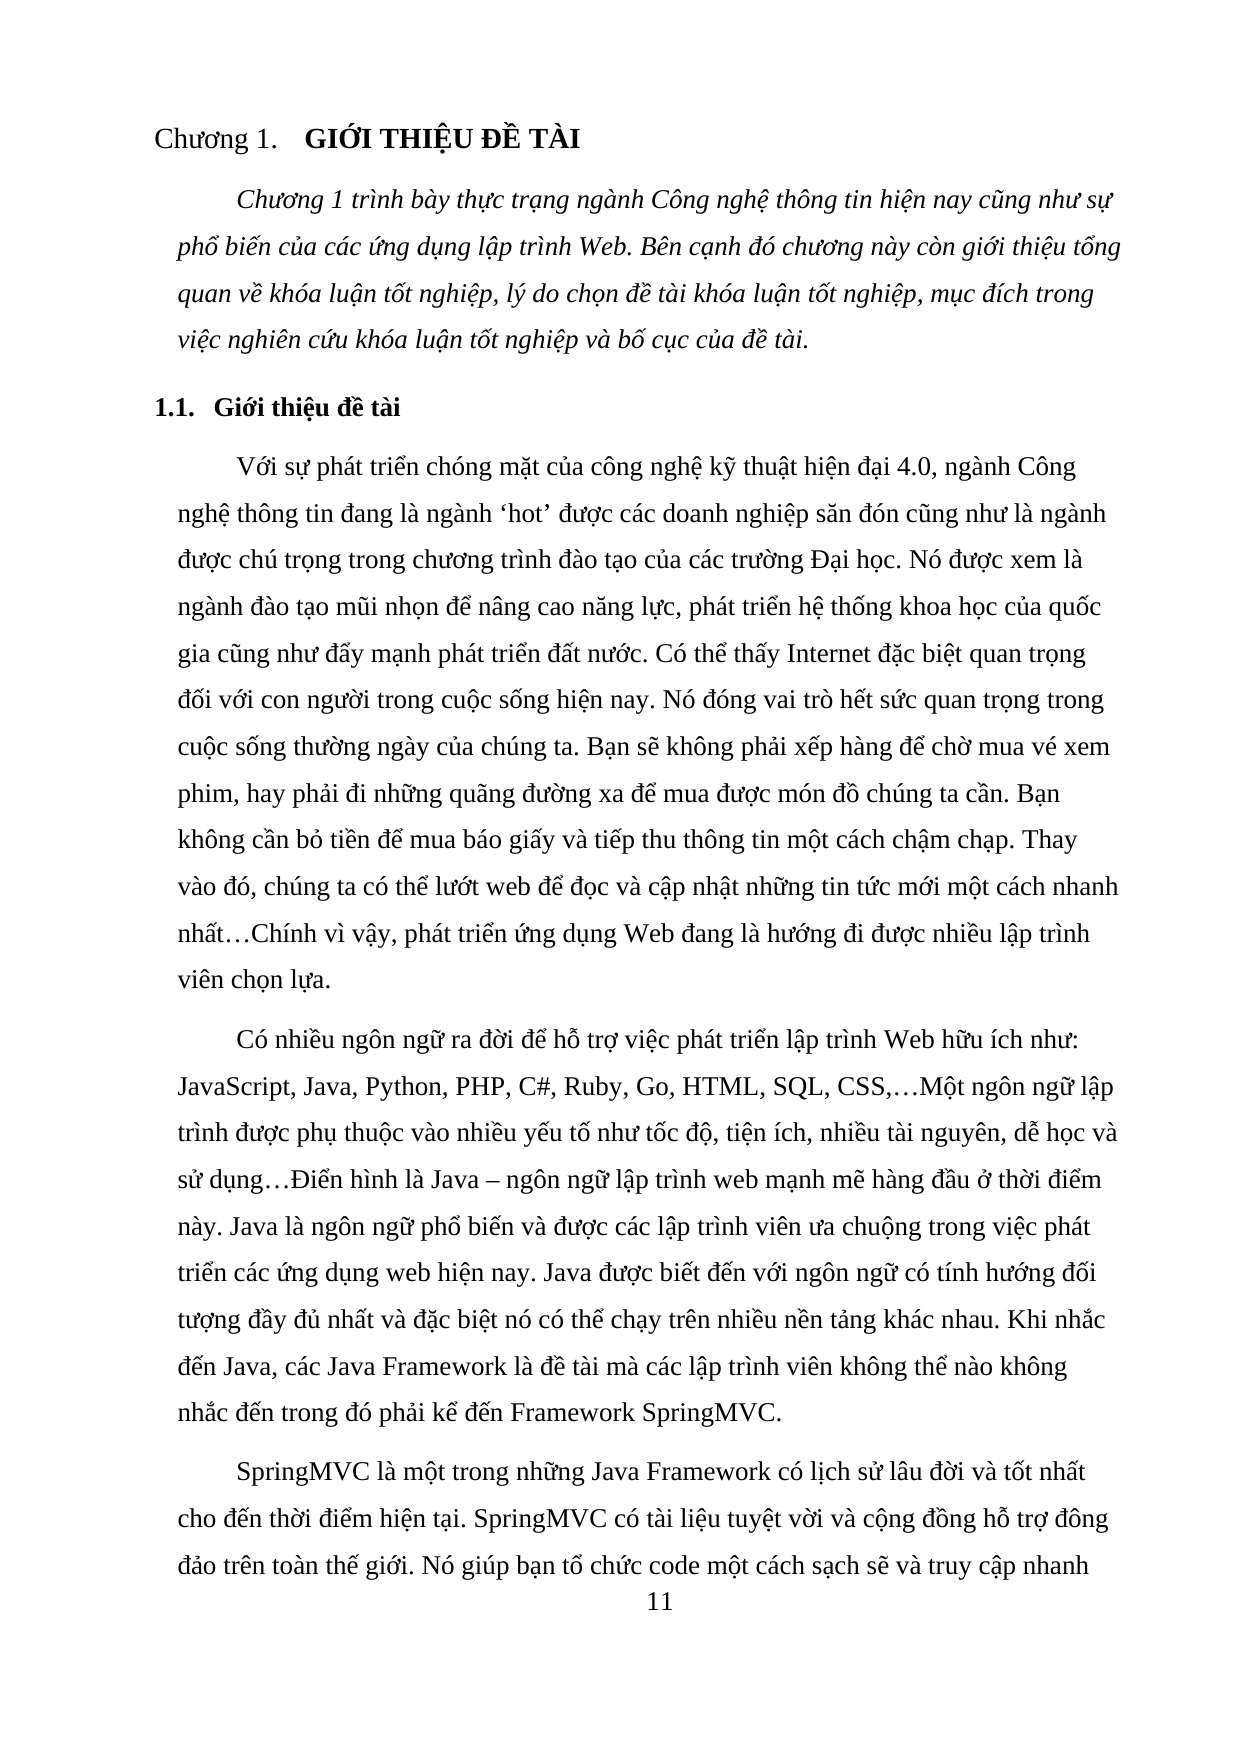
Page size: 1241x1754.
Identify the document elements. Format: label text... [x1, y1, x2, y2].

text Với sự phát triển chóng mặt của công nghệ kỹ thuật hiện đại 4.0, ngành Công nghệ thông tin đang là ngành ‘hot’ được các doanh nghiệp săn đón cũng như là ngành được chú trọng trong chương trình đào tạo của các trường Đại học. Nó được xem là ngành đào tạo mũi nhọn để nâng cao năng lực, phát triển hệ thống khoa học của quốc gia cũng như đẩy mạnh phát triển đất nước. Có thể thấy Internet đặc biệt quan trọng đối với con người trong cuộc sống hiện nay. Nó đóng vai trò hết sức quan trọng trong cuộc sống thường ngày của chúng ta. Bạn sẽ không phải xếp hàng để chờ mua vé xem phim, hay phải đi những quãng đường xa để mua được món đồ chúng ta cần. Bạn không cần bỏ tiền để mua báo giấy và tiếp thu thông tin một cách chậm chạp. Thay vào đó, chúng ta có thể lướt web để đọc và cập nhật những tin tức mới một cách nhanh nhất…Chính vì vậy, phát triển ứng dụng Web đang là hướng đi được nhiều lập trình viên chọn lựa. [177, 450, 1119, 995]
text Chương 1 trình bày thực trạng ngành Công nghệ thông tin hiện nay cũng như sự phổ biến của các ứng dụng lập trình Web. Bên cạnh đó chương này còn giới thiệu tổng quan về khóa luận tốt nghiệp, lý do chọn đề tài khóa luận tốt nghiệp, mục đích trong việc nghiên cứu khóa luận tốt nghiệp và bố cục của đề tài. [177, 184, 1122, 355]
text SpringMVC là một trong những Java Framework có lịch sử lâu đời và tốt nhất cho đến thời điểm hiện tại. SpringMVC có tài liệu tuyệt vời và cộng đồng hỗ trợ đông đảo trên toàn thế giới. Nó giúp bạn tổ chức code một cách sạch sẽ và truy cập nhanh [177, 1455, 1111, 1580]
subtitle GIỚI THIỆU ĐỀ TÀI [154, 121, 1165, 154]
text Có nhiều ngôn ngữ ra đời để hỗ trợ việc phát triển lập trình Web hữu ích như: JavaScript, Java, Python, PHP, C#, Ruby, Go, HTML, SQL, CSS,…Một ngôn ngữ lập trình được phụ thuộc vào nhiều yếu tố như tốc độ, tiện ích, nhiều tài nguyên, dễ học và sử dụng…Điển hình là Java – ngôn ngữ lập trình web mạnh mẽ hàng đầu ở thời điểm này. Java là ngôn ngữ phổ biến và được các lập trình viên ưa chuộng trong việc phát triển các ứng dụng web hiện nay. Java được biết đến với ngôn ngữ có tính hướng đối tượng đầy đủ nhất và đặc biệt nó có thể chạy trên nhiều nền tảng khác nhau. Khi nhắc đến Java, các Java Framework là đề tài mà các lập trình viên không thể nào không nhắc đến trong đó phải kể đến Framework SpringMVC. [177, 1023, 1119, 1428]
subtitle Giới thiệu đề tài [154, 391, 1165, 422]
